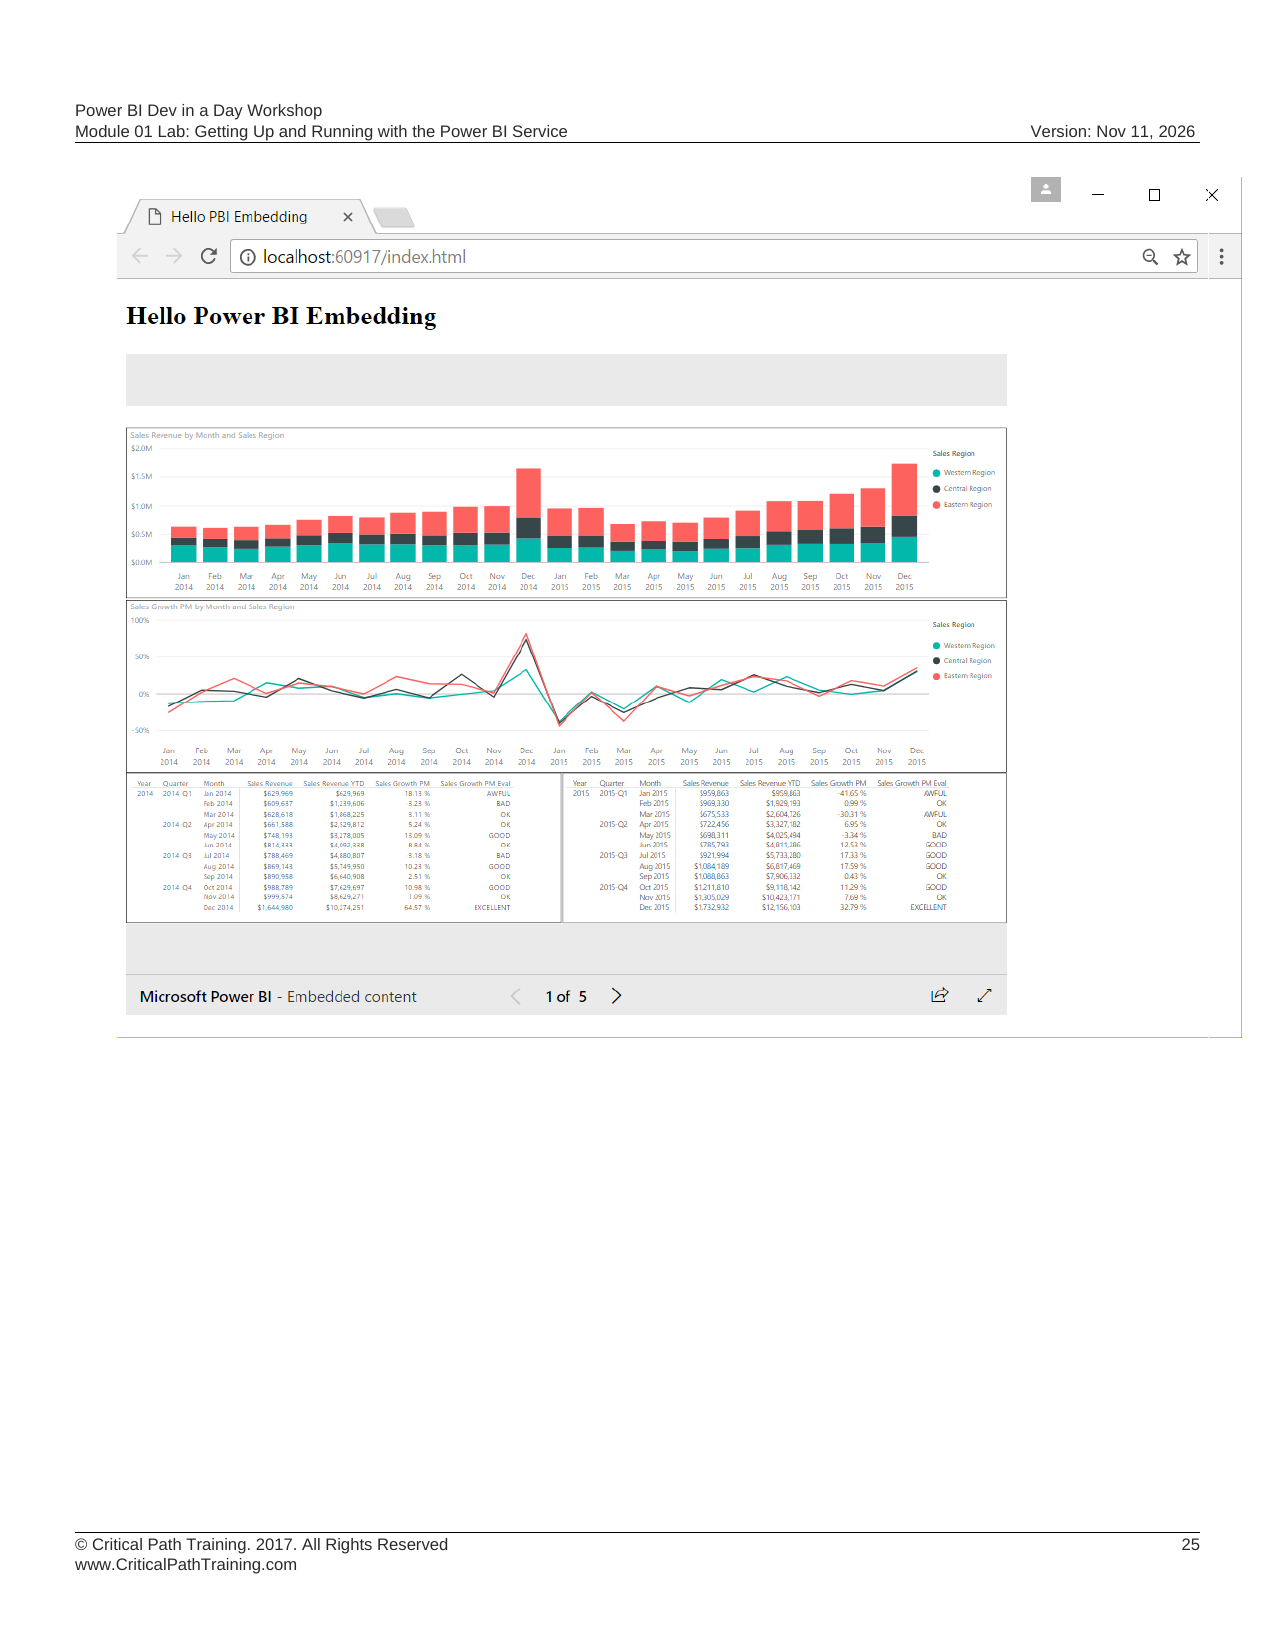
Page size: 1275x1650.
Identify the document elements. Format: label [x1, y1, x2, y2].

picture [117, 177, 1208, 1038]
picture [1209, 177, 1242, 1038]
